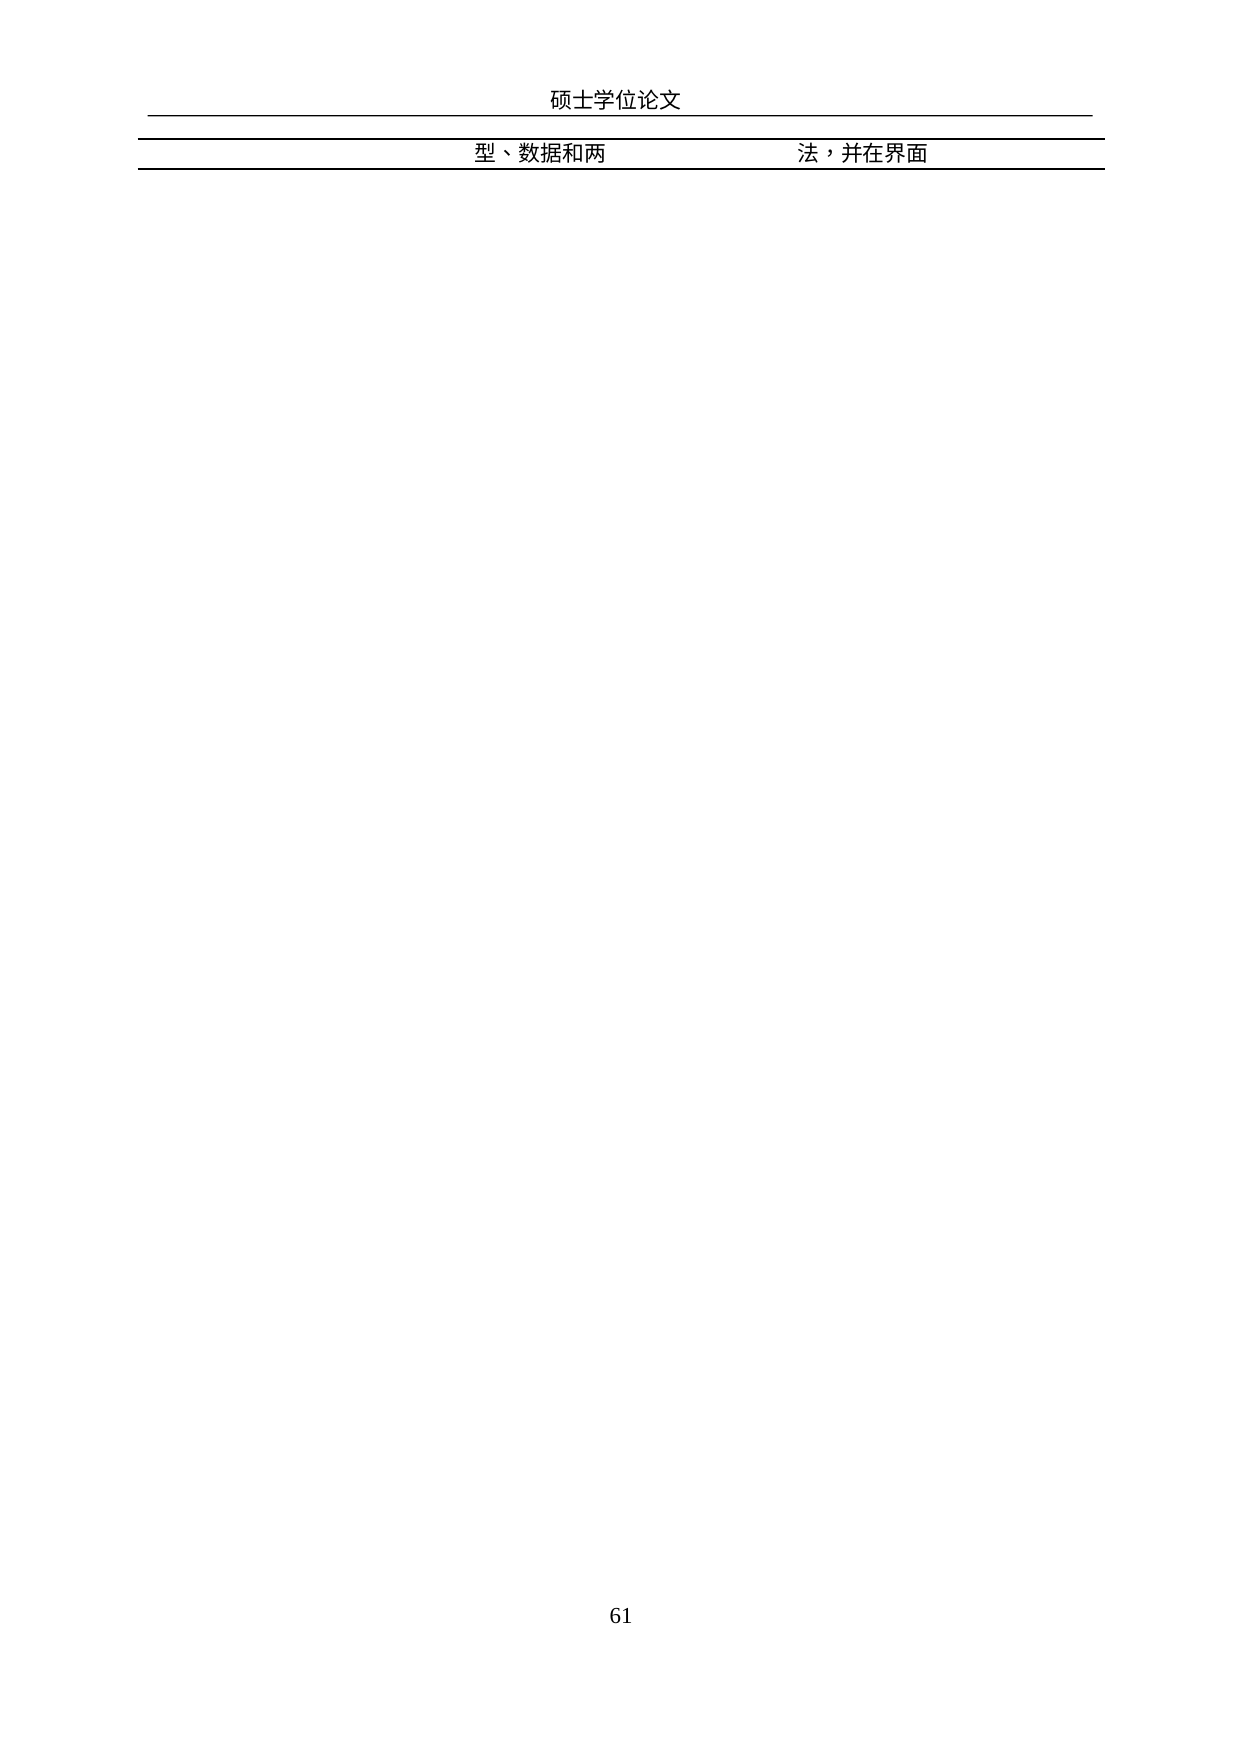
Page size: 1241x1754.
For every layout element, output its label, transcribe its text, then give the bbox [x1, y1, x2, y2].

table_cell [632, 140, 771, 168]
table_cell [954, 140, 1105, 168]
table_cell [138, 140, 287, 168]
table_cell 法，并在界面 [771, 140, 954, 168]
table_cell 型、数据和两 [449, 140, 632, 168]
table_cell [288, 140, 448, 168]
